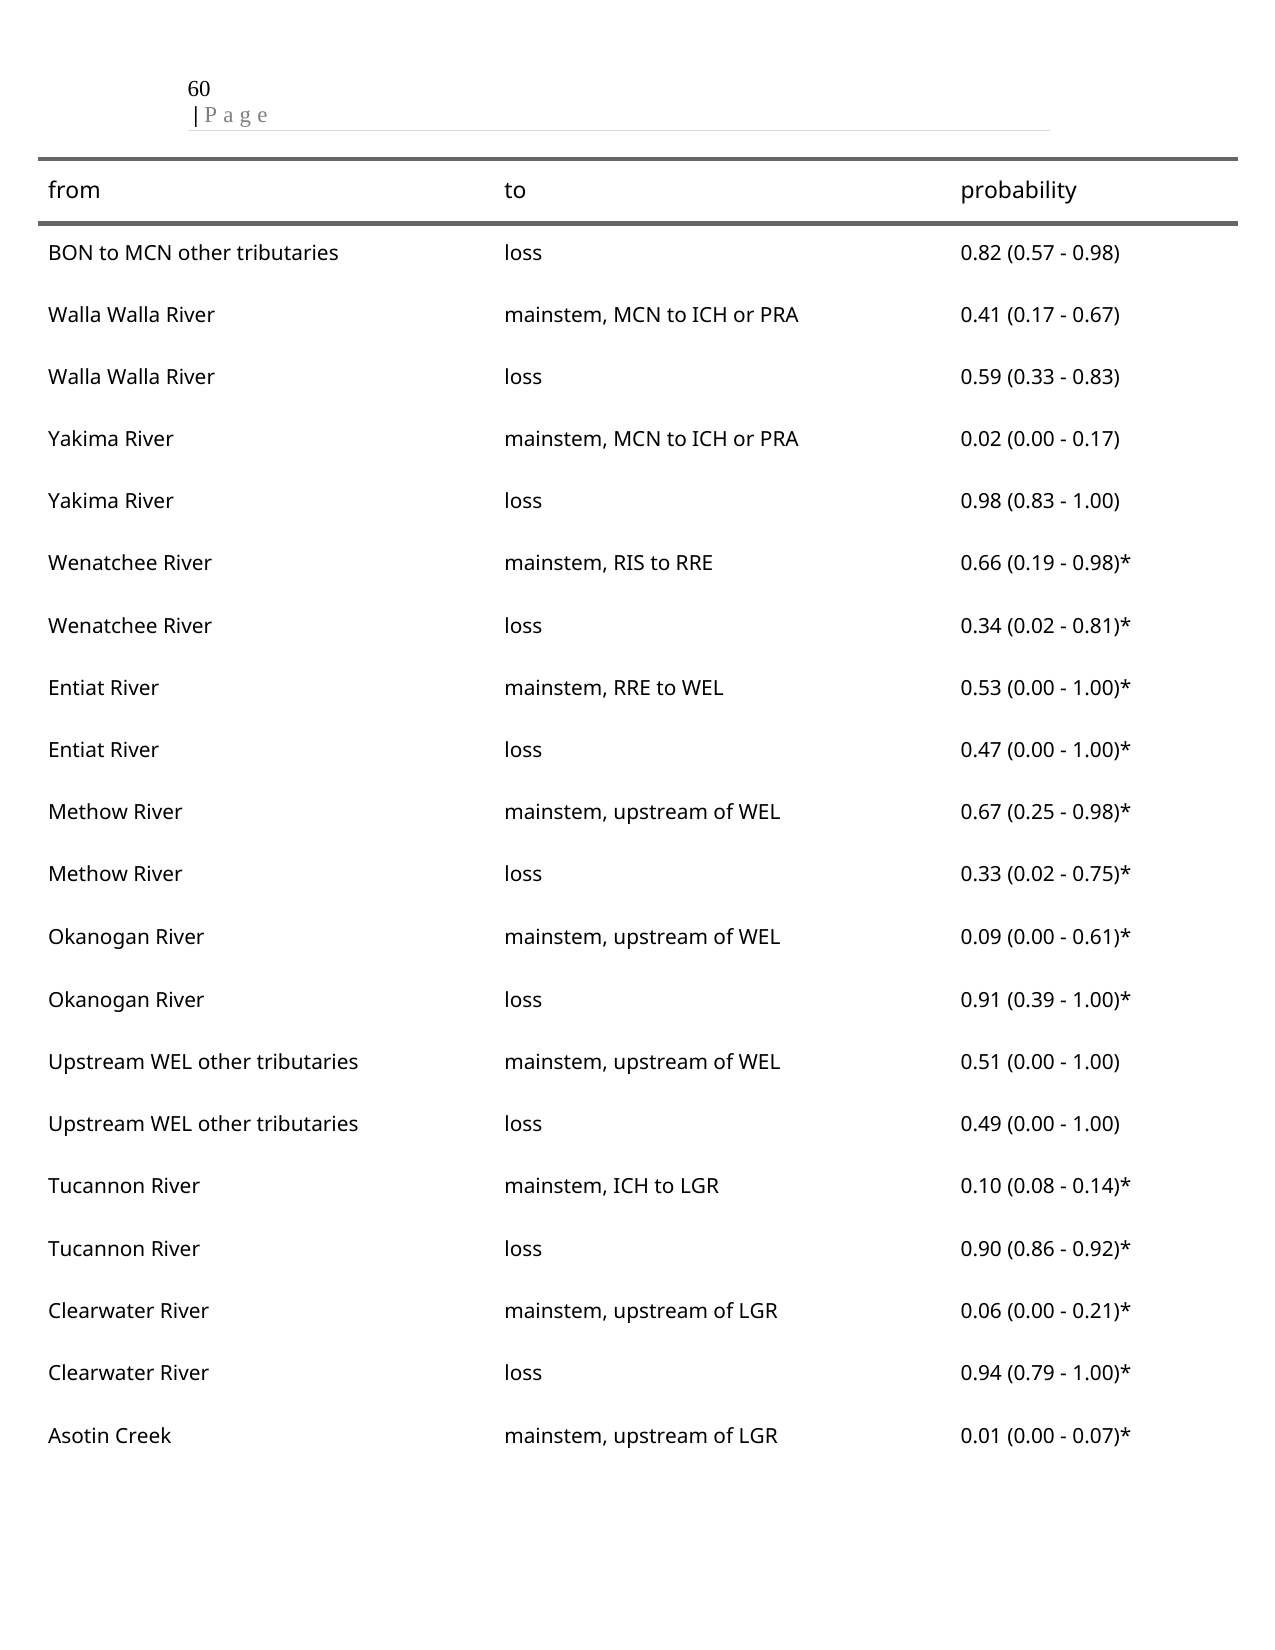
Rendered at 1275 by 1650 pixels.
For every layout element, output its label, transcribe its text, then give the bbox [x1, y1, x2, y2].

table_cell Walla Walla River [38, 284, 494, 346]
table_header to [494, 161, 950, 221]
table_header probability [950, 161, 1237, 221]
table_cell 0.01 (0.00 - 0.07)* [950, 1405, 1237, 1467]
table_cell Entiat River [38, 719, 494, 781]
table_cell 0.66 (0.19 - 0.98)* [950, 532, 1237, 594]
table_cell 0.09 (0.00 - 0.61)* [950, 906, 1237, 968]
table_cell loss [494, 1342, 950, 1404]
table_cell Methow River [38, 781, 494, 843]
table_cell 0.02 (0.00 - 0.17) [950, 408, 1237, 470]
table_cell Tucannon River [38, 1218, 494, 1280]
table_cell Clearwater River [38, 1280, 494, 1342]
table_cell Entiat River [38, 657, 494, 719]
table_cell loss [494, 1218, 950, 1280]
table_cell loss [494, 719, 950, 781]
table_cell 0.10 (0.08 - 0.14)* [950, 1155, 1237, 1218]
table_cell mainstem, MCN to ICH or PRA [494, 408, 950, 470]
table_cell 0.06 (0.00 - 0.21)* [950, 1280, 1237, 1342]
table_cell 0.51 (0.00 - 1.00) [950, 1031, 1237, 1093]
table_cell Wenatchee River [38, 532, 494, 594]
table_cell mainstem, RIS to RRE [494, 532, 950, 594]
table_cell Upstream WEL other tributaries [38, 1031, 494, 1093]
table_cell BON to MCN other tributaries [38, 226, 494, 283]
table_cell mainstem, upstream of WEL [494, 781, 950, 843]
table_cell Clearwater River [38, 1342, 494, 1404]
table_cell 0.53 (0.00 - 1.00)* [950, 657, 1237, 719]
table_cell 0.91 (0.39 - 1.00)* [950, 968, 1237, 1031]
table_cell Methow River [38, 843, 494, 906]
table_cell Okanogan River [38, 968, 494, 1031]
table_cell loss [494, 226, 950, 283]
table_cell mainstem, upstream of WEL [494, 1031, 950, 1093]
table_cell mainstem, upstream of LGR [494, 1280, 950, 1342]
table_cell loss [494, 595, 950, 657]
table_cell mainstem, RRE to WEL [494, 657, 950, 719]
table_cell 0.59 (0.33 - 0.83) [950, 346, 1237, 408]
table_cell 0.82 (0.57 - 0.98) [950, 226, 1237, 283]
table_cell mainstem, ICH to LGR [494, 1155, 950, 1218]
table_cell Okanogan River [38, 906, 494, 968]
table_cell 0.34 (0.02 - 0.81)* [950, 595, 1237, 657]
table_cell loss [494, 470, 950, 532]
table_cell mainstem, upstream of WEL [494, 906, 950, 968]
table_cell 0.49 (0.00 - 1.00) [950, 1093, 1237, 1155]
table_header from [38, 161, 494, 221]
table_cell loss [494, 346, 950, 408]
table_cell 0.90 (0.86 - 0.92)* [950, 1218, 1237, 1280]
table_cell mainstem, MCN to ICH or PRA [494, 284, 950, 346]
table_cell loss [494, 968, 950, 1031]
table_cell Yakima River [38, 408, 494, 470]
table_cell Asotin Creek [38, 1405, 494, 1467]
table_cell Wenatchee River [38, 595, 494, 657]
table_cell 0.98 (0.83 - 1.00) [950, 470, 1237, 532]
table_cell Upstream WEL other tributaries [38, 1093, 494, 1155]
table_cell 0.41 (0.17 - 0.67) [950, 284, 1237, 346]
table_cell Tucannon River [38, 1155, 494, 1218]
table_cell Yakima River [38, 470, 494, 532]
table_cell mainstem, upstream of LGR [494, 1405, 950, 1467]
table_cell loss [494, 1093, 950, 1155]
table_cell Walla Walla River [38, 346, 494, 408]
table_cell 0.94 (0.79 - 1.00)* [950, 1342, 1237, 1404]
table_cell loss [494, 843, 950, 906]
table_cell 0.47 (0.00 - 1.00)* [950, 719, 1237, 781]
table_cell 0.33 (0.02 - 0.75)* [950, 843, 1237, 906]
table_cell 0.67 (0.25 - 0.98)* [950, 781, 1237, 843]
